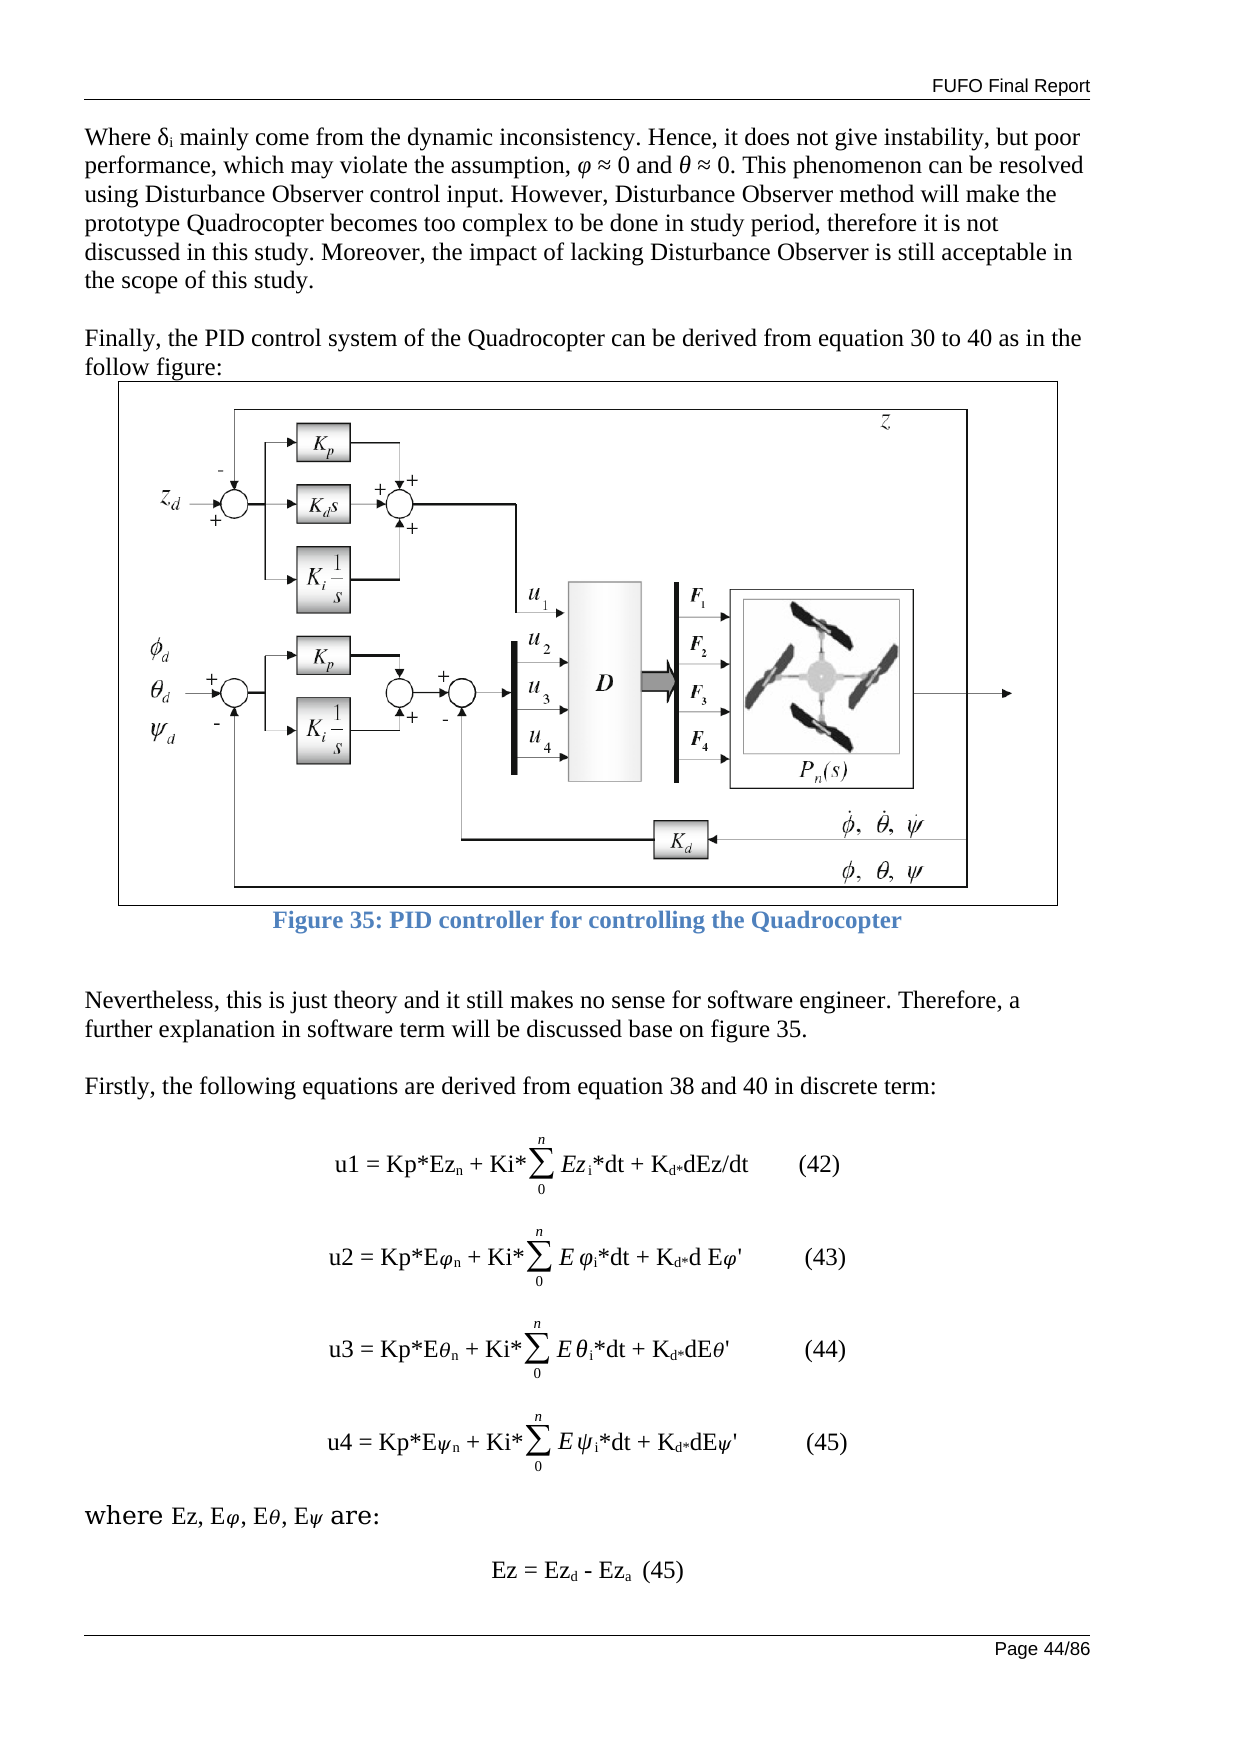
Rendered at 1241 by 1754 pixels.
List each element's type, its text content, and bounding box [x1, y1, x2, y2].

text u2 = Kp*E𝜑n + Ki*i*dt + Kd*d E𝜑' (43) [84, 1223, 1090, 1290]
text Nevertheless, this is just theory and it still makes no sense for software engineer. Therefore, a further explanation in software term will be discussed base on figure 35. [84, 985, 1090, 1043]
text u4 = Kp*E𝜓n + Ki*i*dt + Kd*dE𝜓' (45) [84, 1407, 1090, 1475]
text where Ez, E𝜑, E𝜃, E𝜓 are: [84, 1500, 1090, 1530]
text Finally, the PID control system of the Quadrocopter can be derived from equation 30 to 40 as in the follow figure: [84, 323, 1090, 381]
text Where δi mainly come from the dynamic inconsistency. Hence, it does not give instability, but poor performance, which may violate the assumption, φ ≈ 0 and θ ≈ 0. This phenomenon can be resolved using Disturbance Observer control input. However, Disturbance Observer method will make the prototype Quadrocopter becomes too complex to be done in study period, therefore it is not discussed in this study. Moreover, the impact of lacking Disturbance Observer is still acceptable in the scope of this study. [84, 122, 1090, 294]
text u3 = Kp*E𝜃n + Ki*i*dt + Kd*dE𝜃' (44) [84, 1315, 1090, 1382]
text u1 = Kp*Ezn + Ki*i*dt + Kd*dEz/dt (42) [84, 1130, 1090, 1197]
text Firstly, the following equations are derived from equation 38 and 40 in discrete term: [84, 1071, 1090, 1100]
text Ez = Ezd - Eza (45) [84, 1555, 1090, 1584]
picture [119, 382, 1057, 905]
